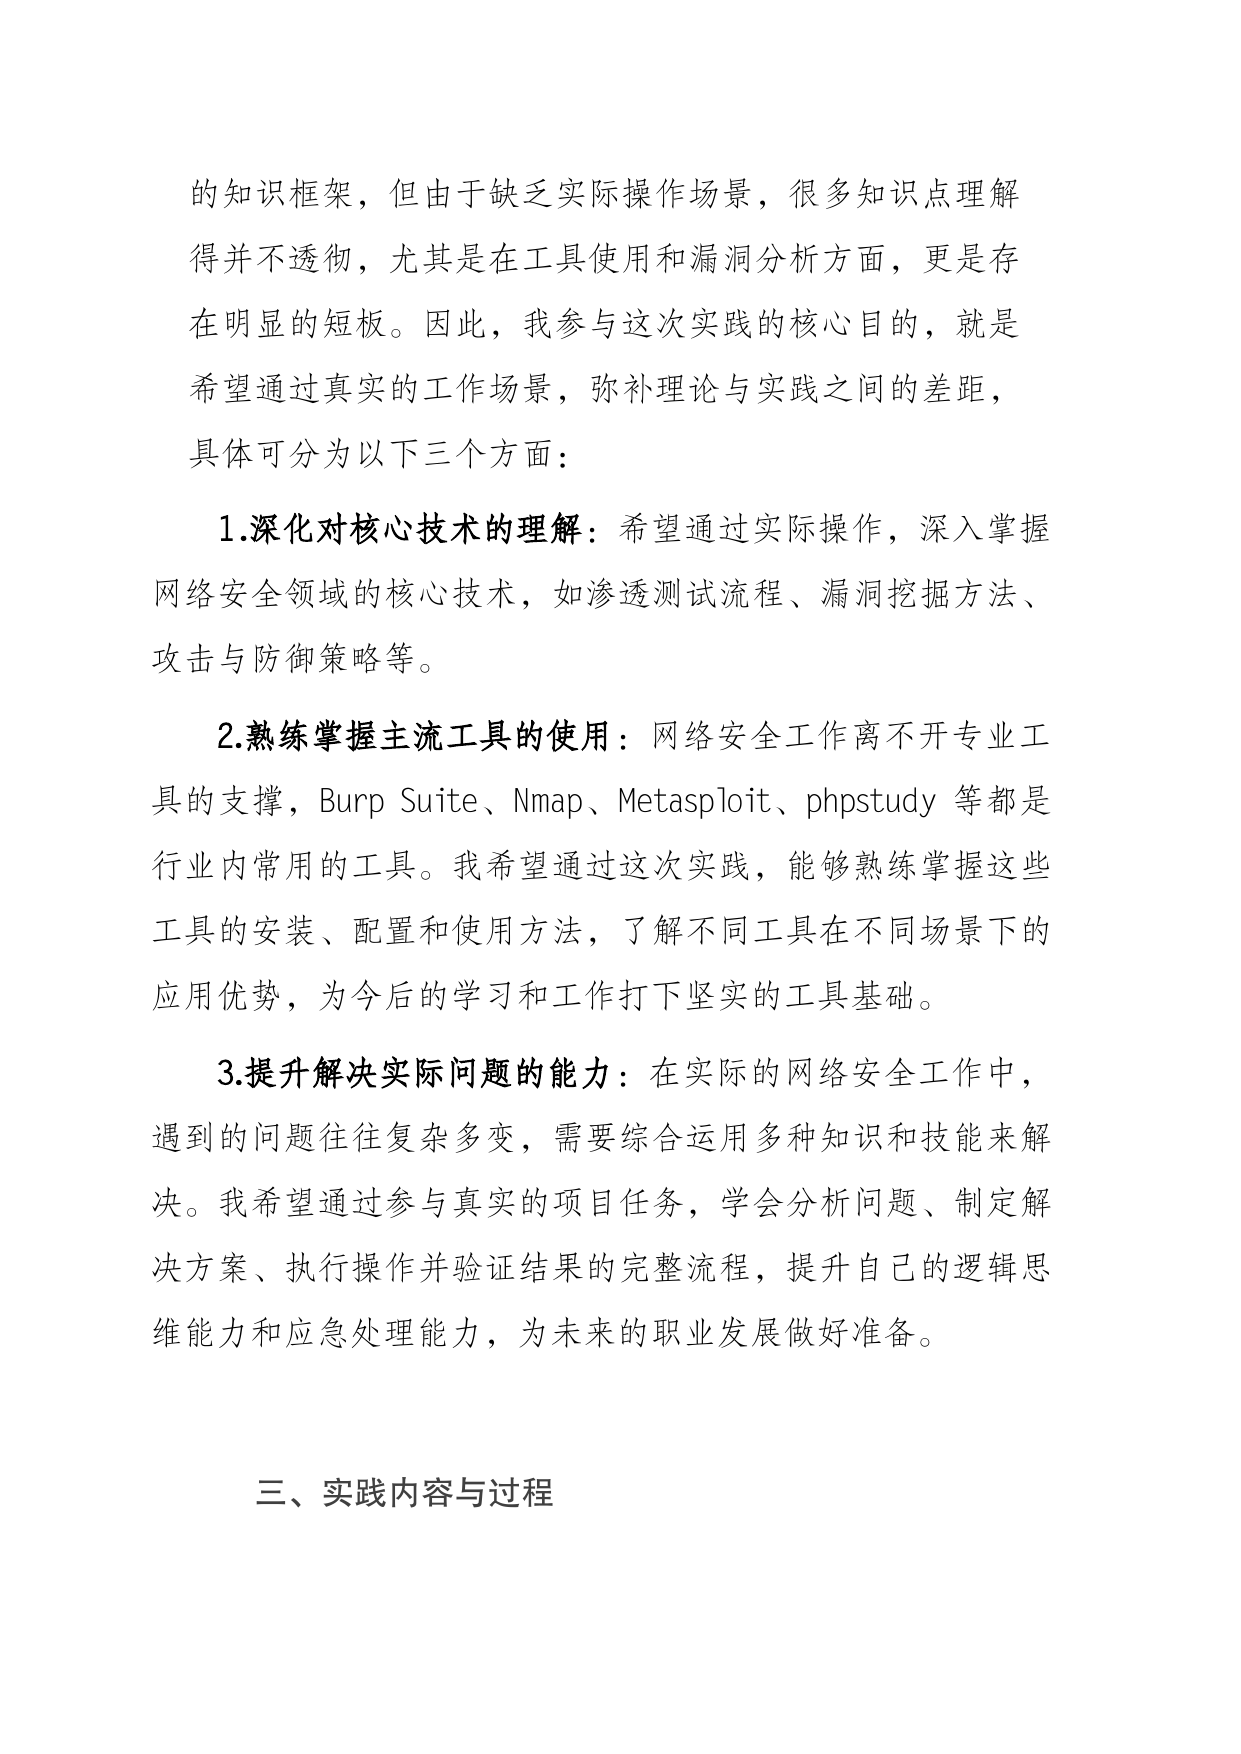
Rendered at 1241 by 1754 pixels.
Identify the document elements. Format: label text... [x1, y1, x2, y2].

text 三、实践内容与过程 [187, 1460, 1053, 1525]
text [187, 162, 1053, 487]
list 2.熟练掌握主流工具的使用：网络安全工作离不开专业工具的支撑，Burp Suite、Nmap、Metasploit、phpstudy 等都是行业内常用的工具。我希望通过这次实践，能够熟练掌握这些工具的安装、配置和使用方法，了解不同工具在不同场景下的应用优势，为今后的学习和工作打下坚实的工具基础。 [141, 704, 1061, 1031]
list 3.提升解决实际问题的能力：在实际的网络安全工作中，遇到的问题往往复杂多变，需要综合运用多种知识和技能来解决。我希望通过参与真实的项目任务，学会分析问题、制定解决方案、执行操作并验证结果的完整流程，提升自己的逻辑思维能力和应急处理能力，为未来的职业发展做好准备。 [141, 1041, 1061, 1368]
list 1.深化对核心技术的理解：希望通过实际操作，深入掌握网络安全领域的核心技术，如渗透测试流程、漏洞挖掘方法、攻击与防御策略等。 [141, 497, 1061, 694]
